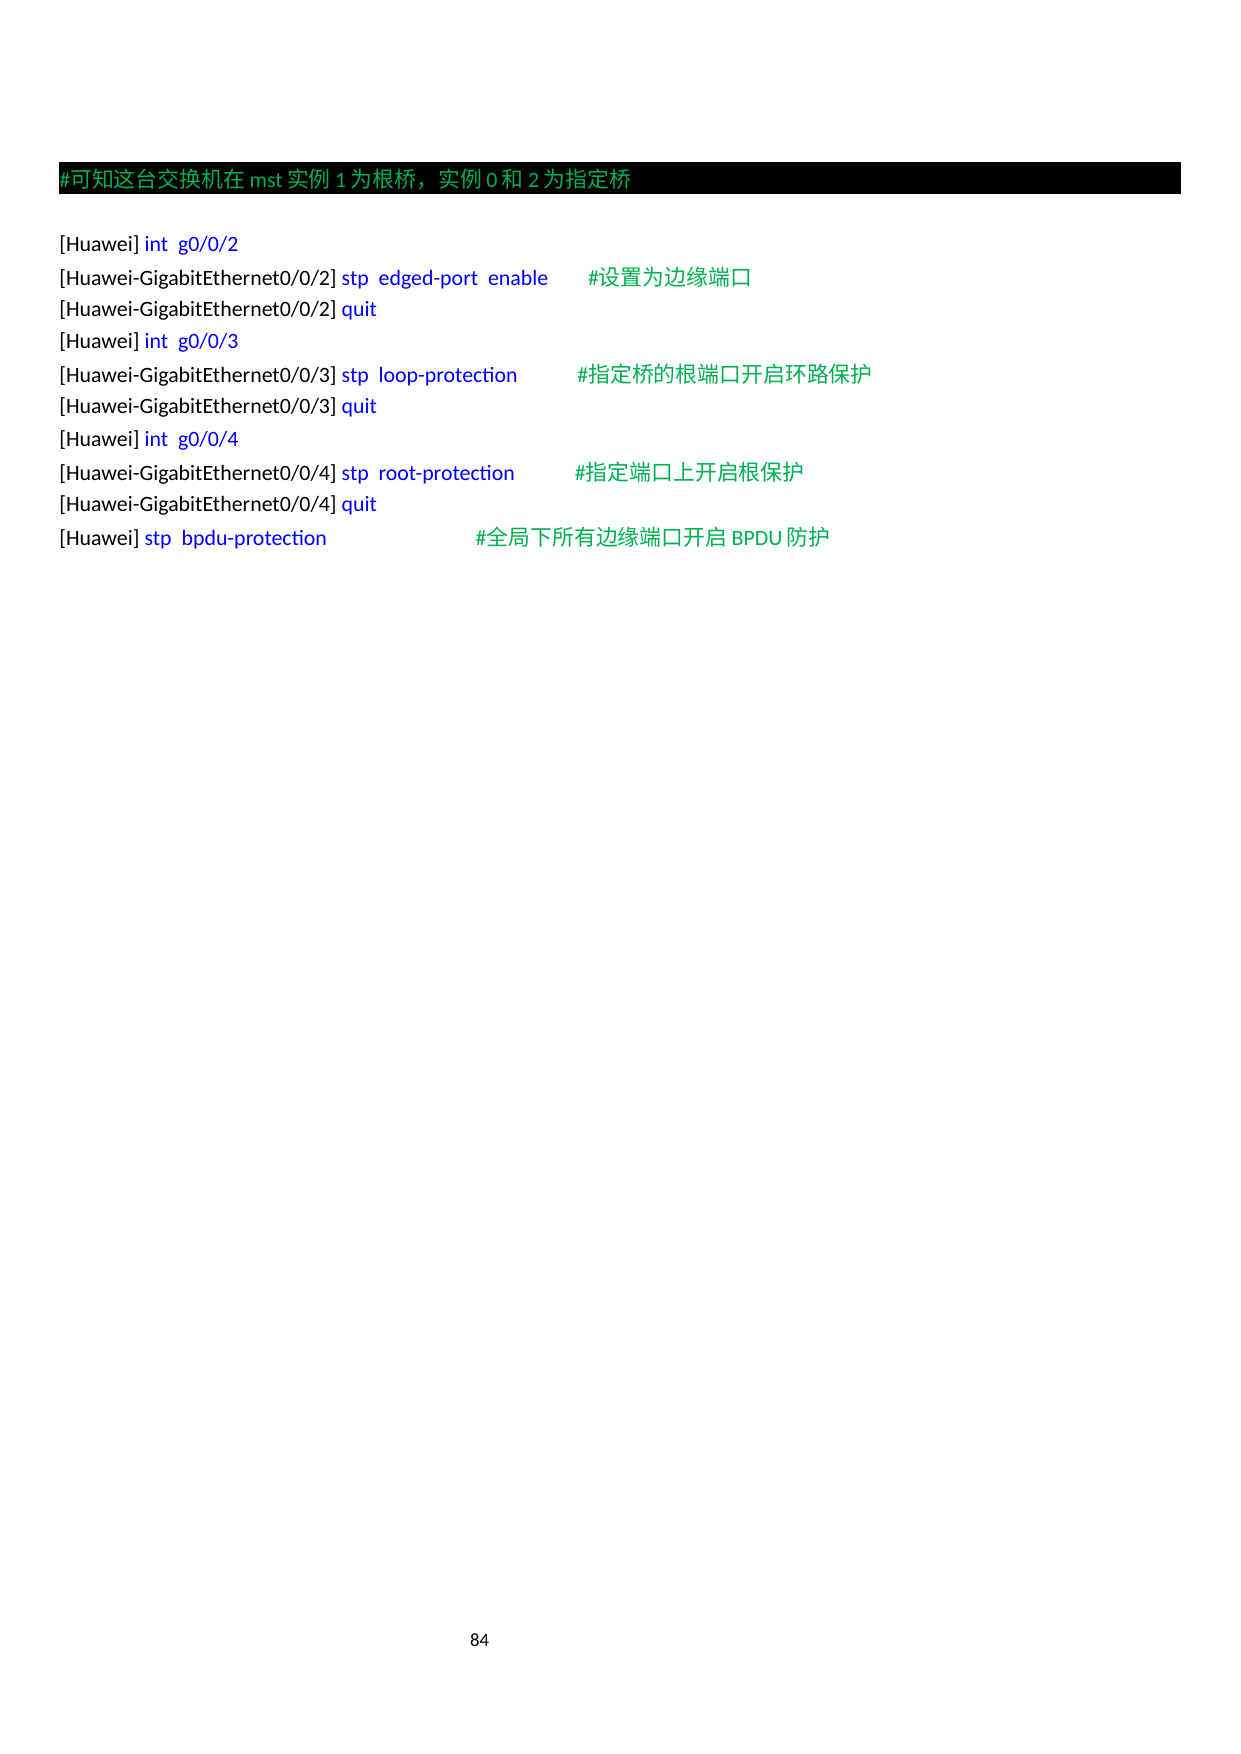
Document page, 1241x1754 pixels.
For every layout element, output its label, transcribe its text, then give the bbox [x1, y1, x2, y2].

text [Huawei-GigabitEthernet0/0/2] stp edged-port enable #设置为边缘端口 [59, 259, 1181, 292]
text [Huawei] int g0/0/2 [59, 227, 1181, 259]
text [Huawei-GigabitEthernet0/0/4] stp root-protection #指定端口上开启根保护 [59, 454, 1181, 487]
text #可知这台交换机在mst实例1为根桥，实例0和2为指定桥 [59, 162, 1181, 194]
text [Huawei-GigabitEthernet0/0/3] quit [59, 389, 1181, 422]
text [Huawei-GigabitEthernet0/0/2] quit [59, 292, 1181, 324]
text [Huawei] int g0/0/4 [59, 422, 1181, 454]
text [Huawei] int g0/0/3 [59, 324, 1181, 357]
text [Huawei] stp bpdu-protection #全局下所有边缘端口开启BPDU防护 [59, 519, 1181, 552]
text [Huawei-GigabitEthernet0/0/4] quit [59, 487, 1181, 519]
text [Huawei-GigabitEthernet0/0/3] stp loop-protection #指定桥的根端口开启环路保护 [59, 357, 1181, 389]
